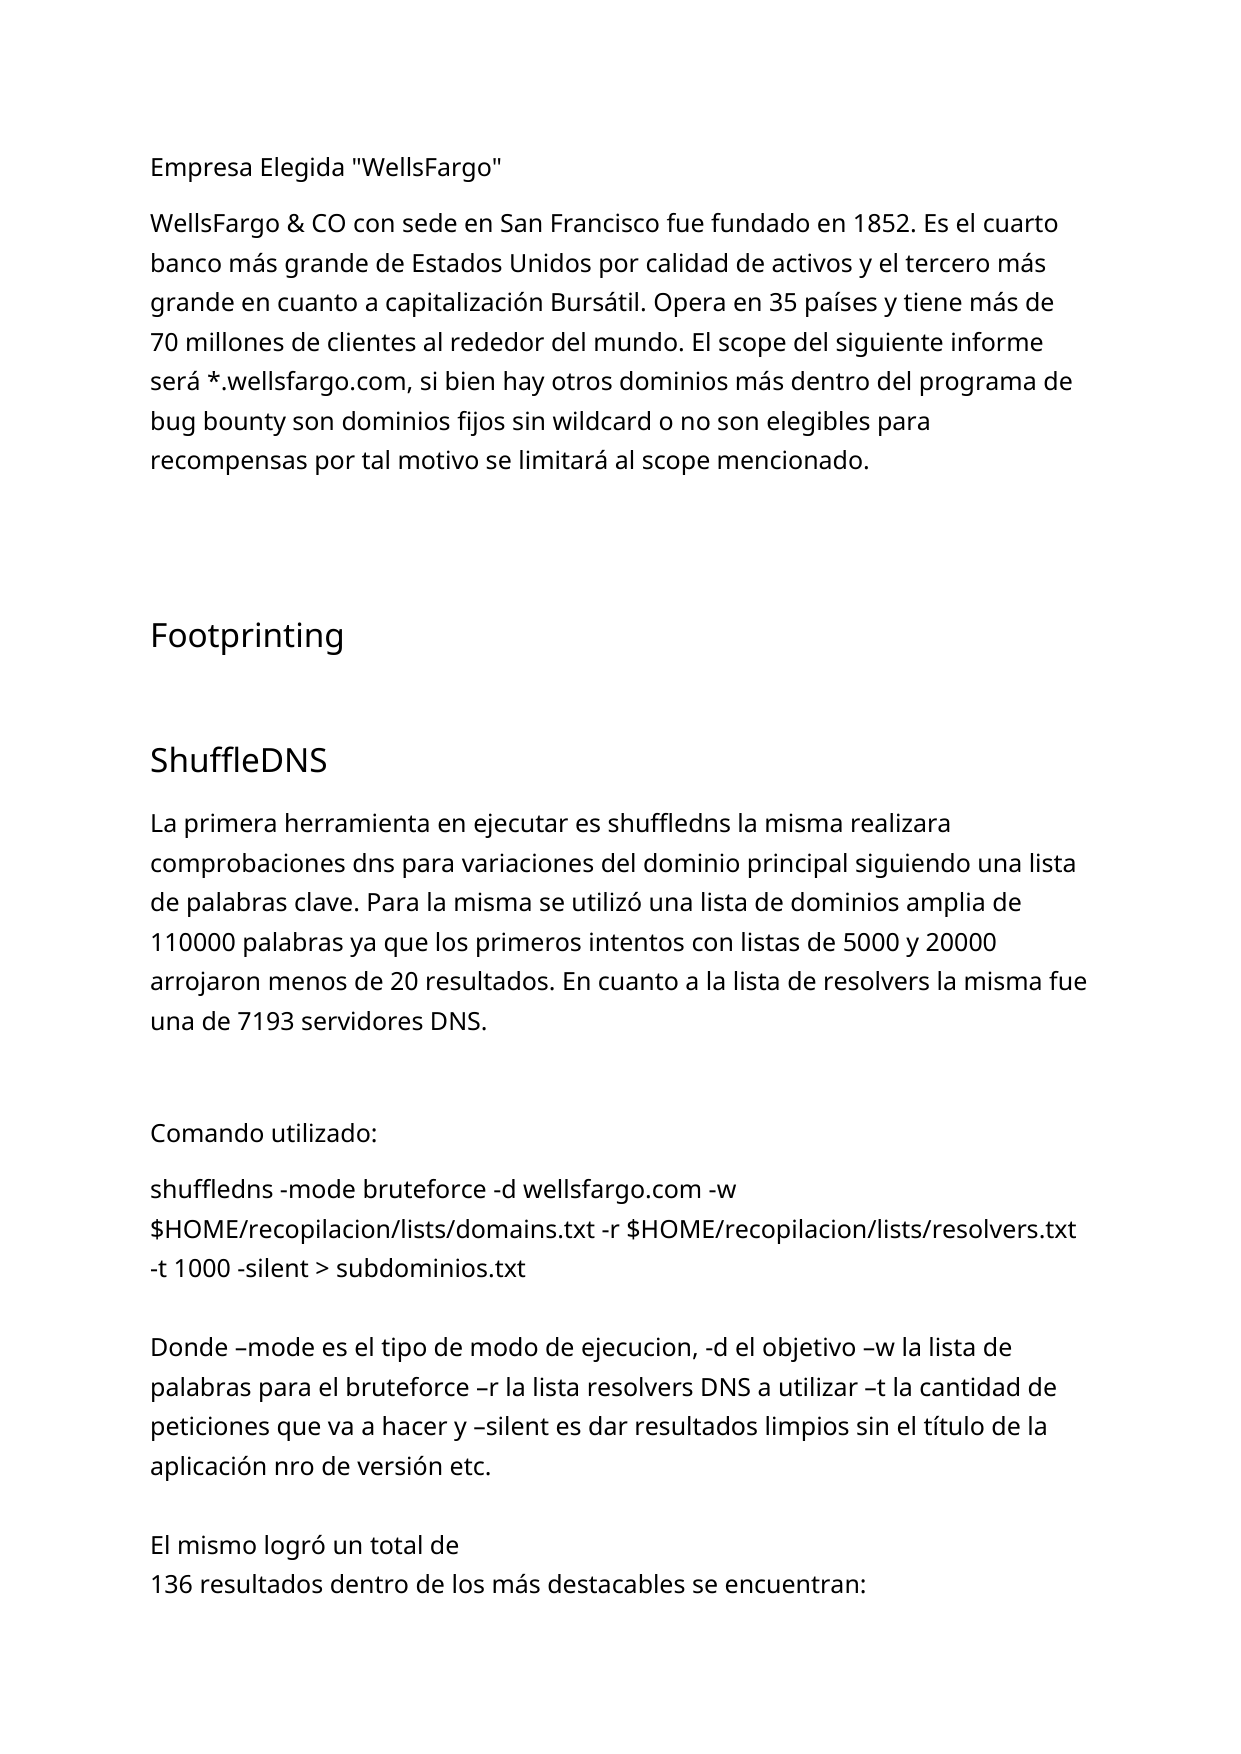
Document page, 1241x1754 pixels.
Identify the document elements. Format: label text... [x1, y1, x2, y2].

text El mismo logró un total de [150, 1527, 1090, 1561]
text Donde –mode es el tipo de modo de ejecucion, -d el objetivo –w la lista de palabras para el bruteforce –r la lista resolvers DNS a utilizar –t la cantidad de peticiones que va a hacer y –silent es dar resultados limpios sin el título de la aplicación nro de versión etc. [150, 1330, 1090, 1482]
text Comando utilizado: [150, 1116, 1090, 1150]
text WellsFargo & CO con sede en San Francisco fue fundado en 1852. Es el cuarto banco más grande de Estados Unidos por calidad de activos y el tercero más grande en cuanto a capitalización Bursátil. Opera en 35 países y tiene más de 70 millones de clientes al rededor del mundo. El scope del siguiente informe será *.wellsfargo.com, si bien hay otros dominios más dentro del programa de bug bounty son dominios fijos sin wildcard o no son elegibles para recompensas por tal motivo se limitará al scope mencionado. [150, 206, 1090, 477]
text Footprinting [150, 611, 1090, 657]
text 136 resultados dentro de los más destacables se encuentran: [150, 1567, 1090, 1601]
text ShuffleDNS [150, 737, 1090, 782]
text La primera herramienta en ejecutar es shuffledns la misma realizara comprobaciones dns para variaciones del dominio principal siguiendo una lista de palabras clave. Para la misma se utilizó una lista de dominios amplia de 110000 palabras ya que los primeros intentos con listas de 5000 y 20000 arrojaron menos de 20 resultados. En cuanto a la lista de resolvers la misma fue una de 7193 servidores DNS. [150, 806, 1090, 1038]
text Empresa Elegida "WellsFargo" [150, 150, 1090, 184]
text shuffledns -mode bruteforce -d wellsfargo.com -w $HOME/recopilacion/lists/domains.txt -r $HOME/recopilacion/lists/resolvers.txt -t 1000 -silent > subdominios.txt [150, 1172, 1090, 1285]
